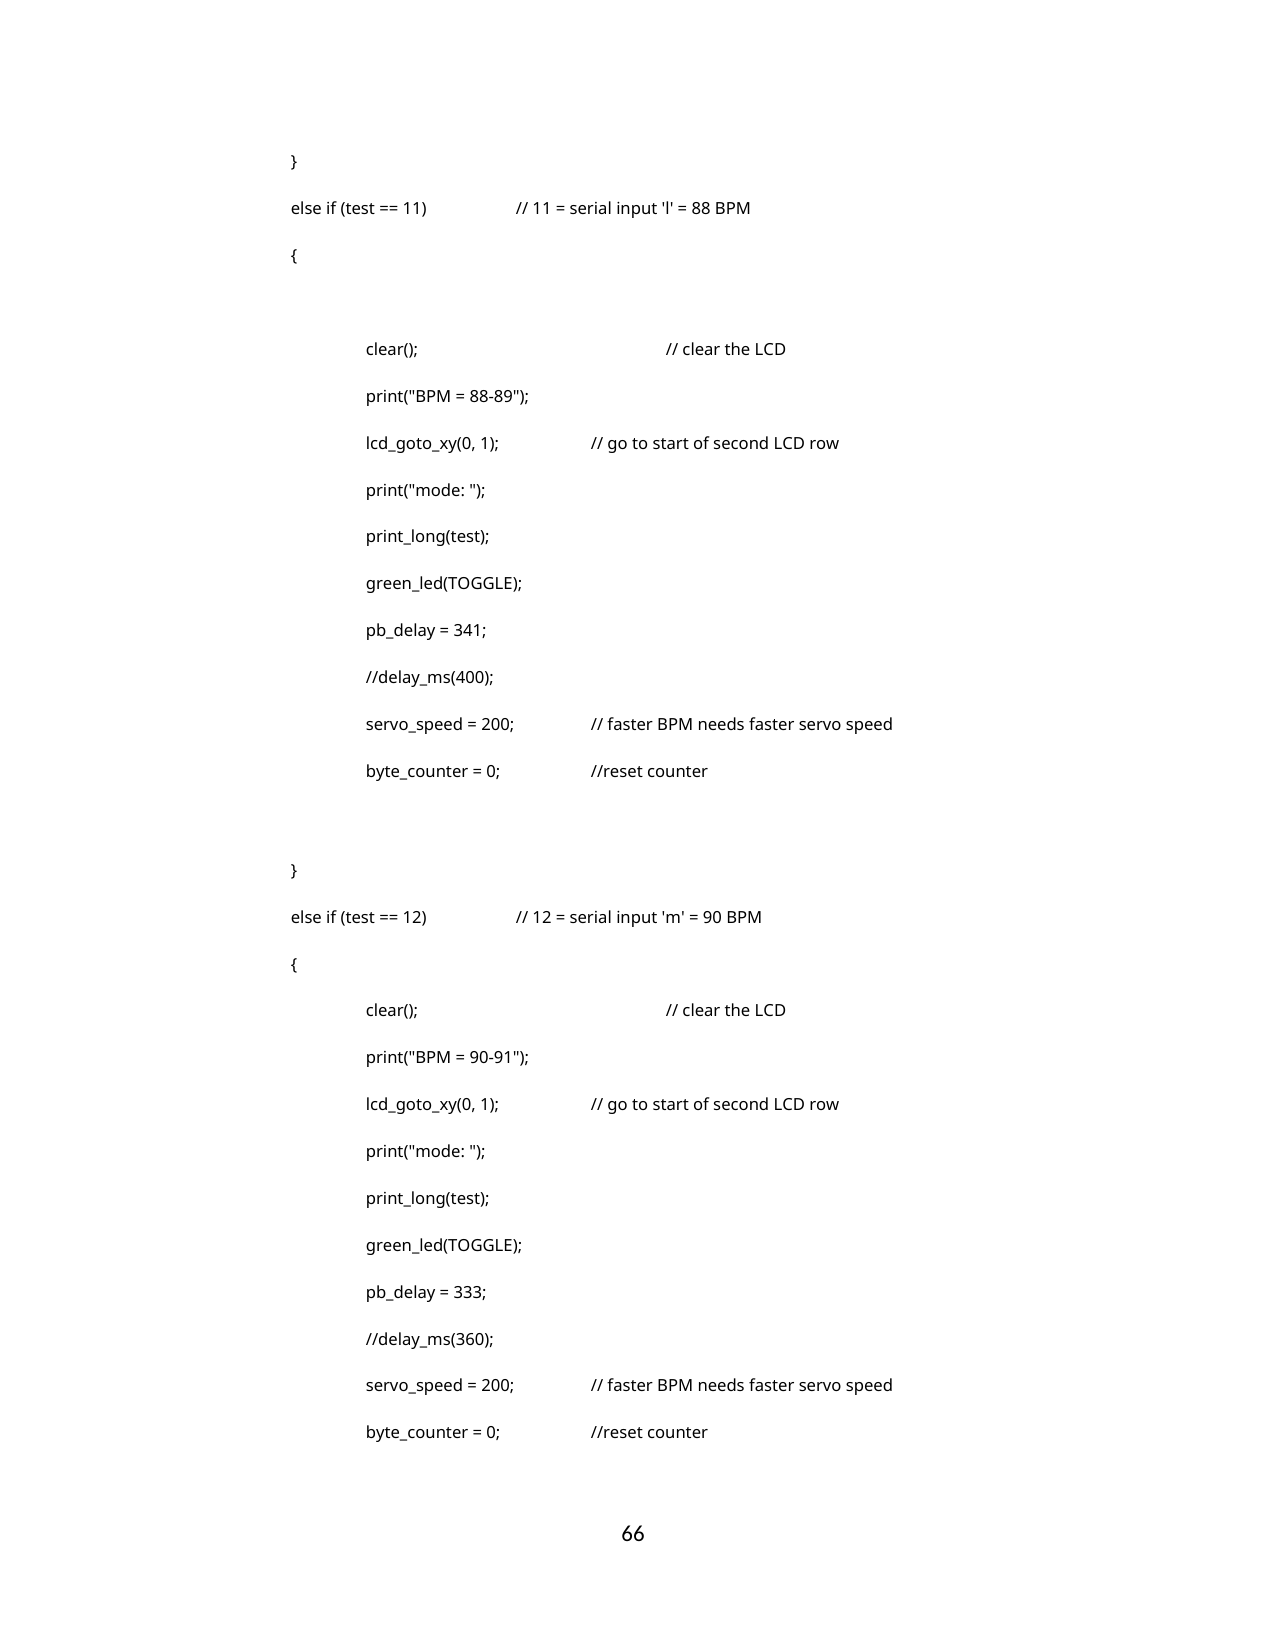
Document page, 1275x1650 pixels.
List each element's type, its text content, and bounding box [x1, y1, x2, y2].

text clear(); // clear the LCD [141, 999, 1125, 1022]
text servo_speed = 200; // faster BPM needs faster servo speed [141, 712, 1125, 735]
text { [141, 244, 1125, 266]
text green_led(TOGGLE); [141, 1233, 1125, 1256]
text print_long(test); [141, 1187, 1125, 1209]
text green_led(TOGGLE); [141, 572, 1125, 594]
text print("BPM = 88-89"); [141, 384, 1125, 407]
text } [141, 150, 1125, 173]
text print("BPM = 90-91"); [141, 1046, 1125, 1069]
text //delay_ms(400); [141, 666, 1125, 688]
text lcd_goto_xy(0, 1); // go to start of second LCD row [141, 1093, 1125, 1116]
text { [141, 952, 1125, 975]
text //delay_ms(360); [141, 1327, 1125, 1350]
text pb_delay = 333; [141, 1280, 1125, 1303]
text clear(); // clear the LCD [141, 337, 1125, 360]
text print("mode: "); [141, 478, 1125, 501]
text print("mode: "); [141, 1140, 1125, 1162]
text lcd_goto_xy(0, 1); // go to start of second LCD row [141, 431, 1125, 454]
text print_long(test); [141, 525, 1125, 548]
text byte_counter = 0; //reset counter [141, 759, 1125, 782]
text } [141, 858, 1125, 881]
text else if (test == 11) // 11 = serial input 'l' = 88 BPM [141, 197, 1125, 219]
text pb_delay = 341; [141, 619, 1125, 641]
text byte_counter = 0; //reset counter [141, 1421, 1125, 1444]
text servo_speed = 200; // faster BPM needs faster servo speed [141, 1374, 1125, 1397]
text else if (test == 12) // 12 = serial input 'm' = 90 BPM [141, 905, 1125, 928]
